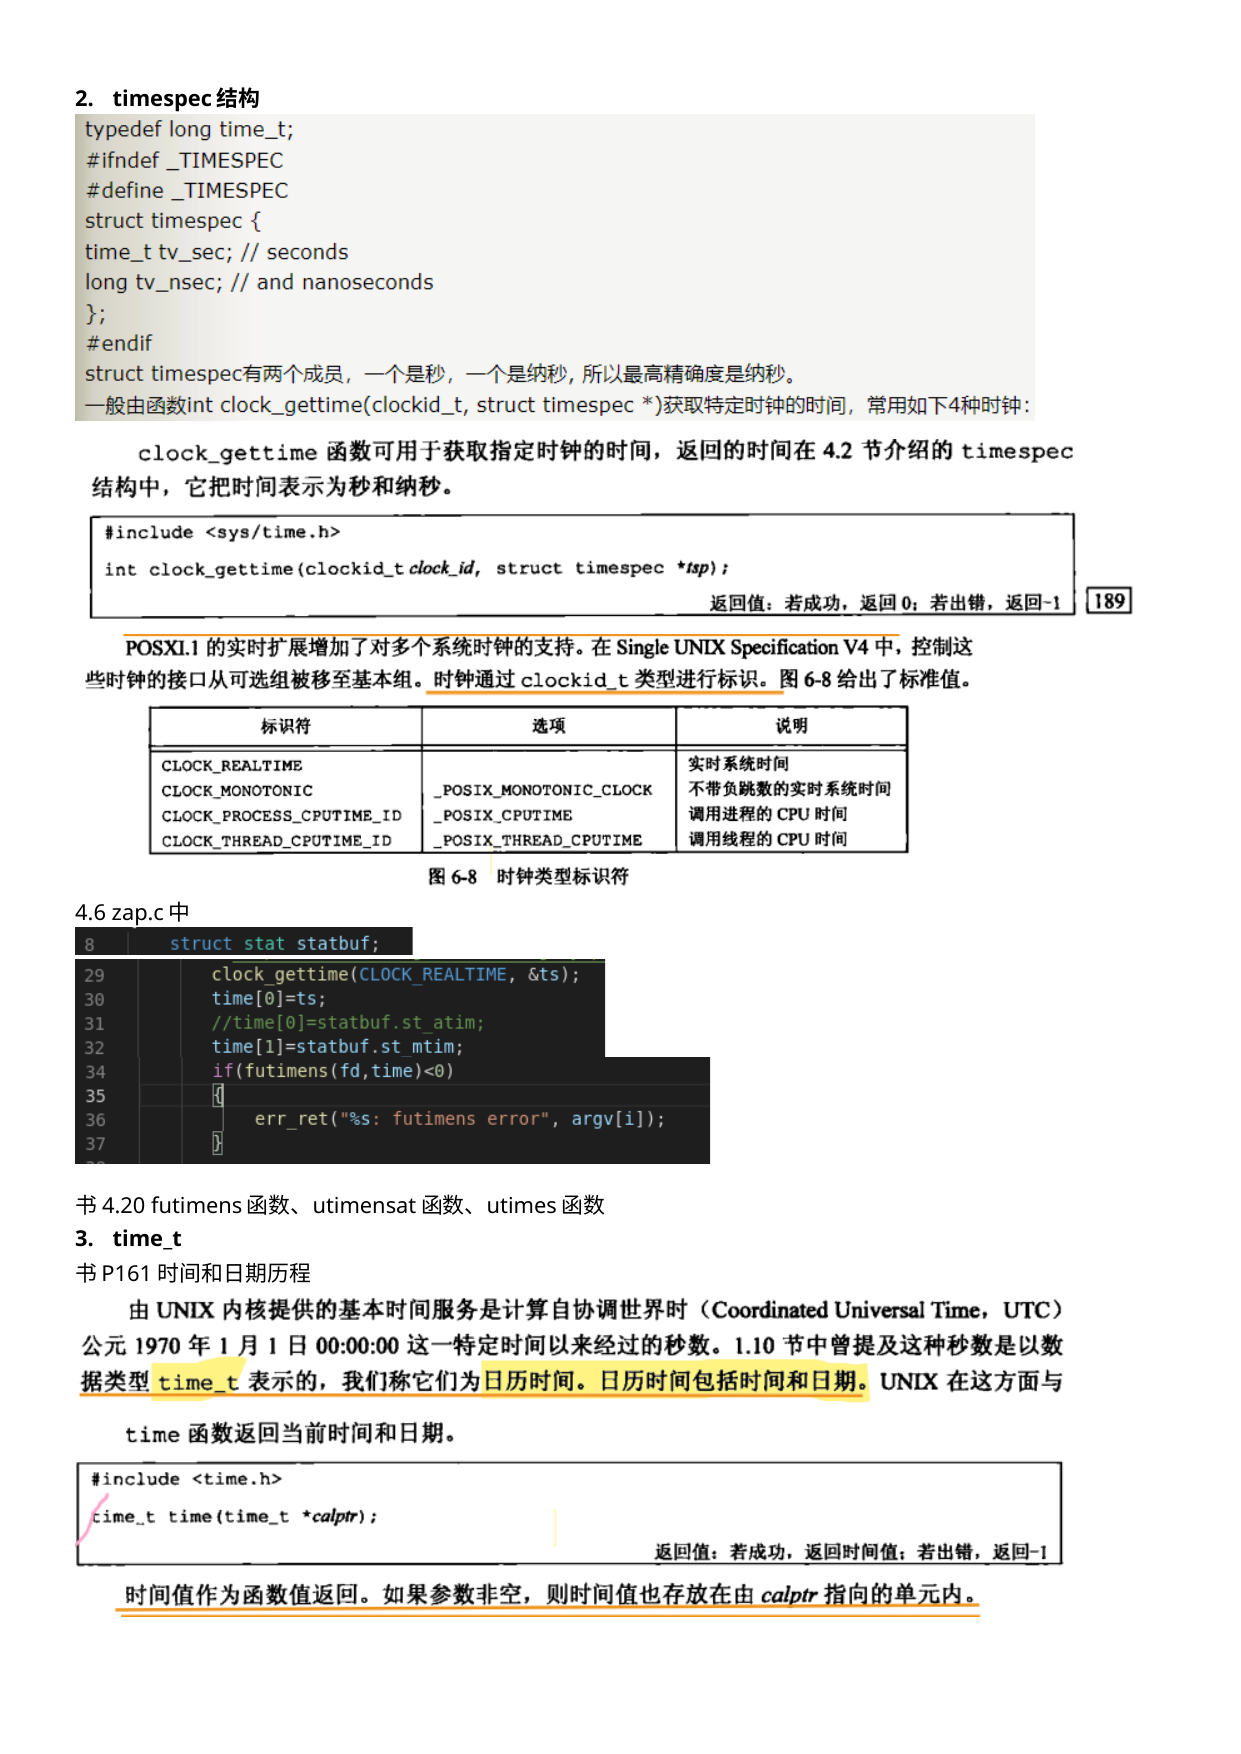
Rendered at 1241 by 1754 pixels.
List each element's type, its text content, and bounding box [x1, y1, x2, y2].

subtitle timespec结构 [75, 81, 1165, 113]
text 书 4.20 futimens函数、utimensat函数、utimes函数 [75, 1187, 1165, 1220]
subtitle time_t [75, 1221, 1165, 1254]
text 书P161 时间和日期历程 [75, 1255, 1165, 1288]
text 4.6 zap.c中 [75, 895, 1165, 927]
